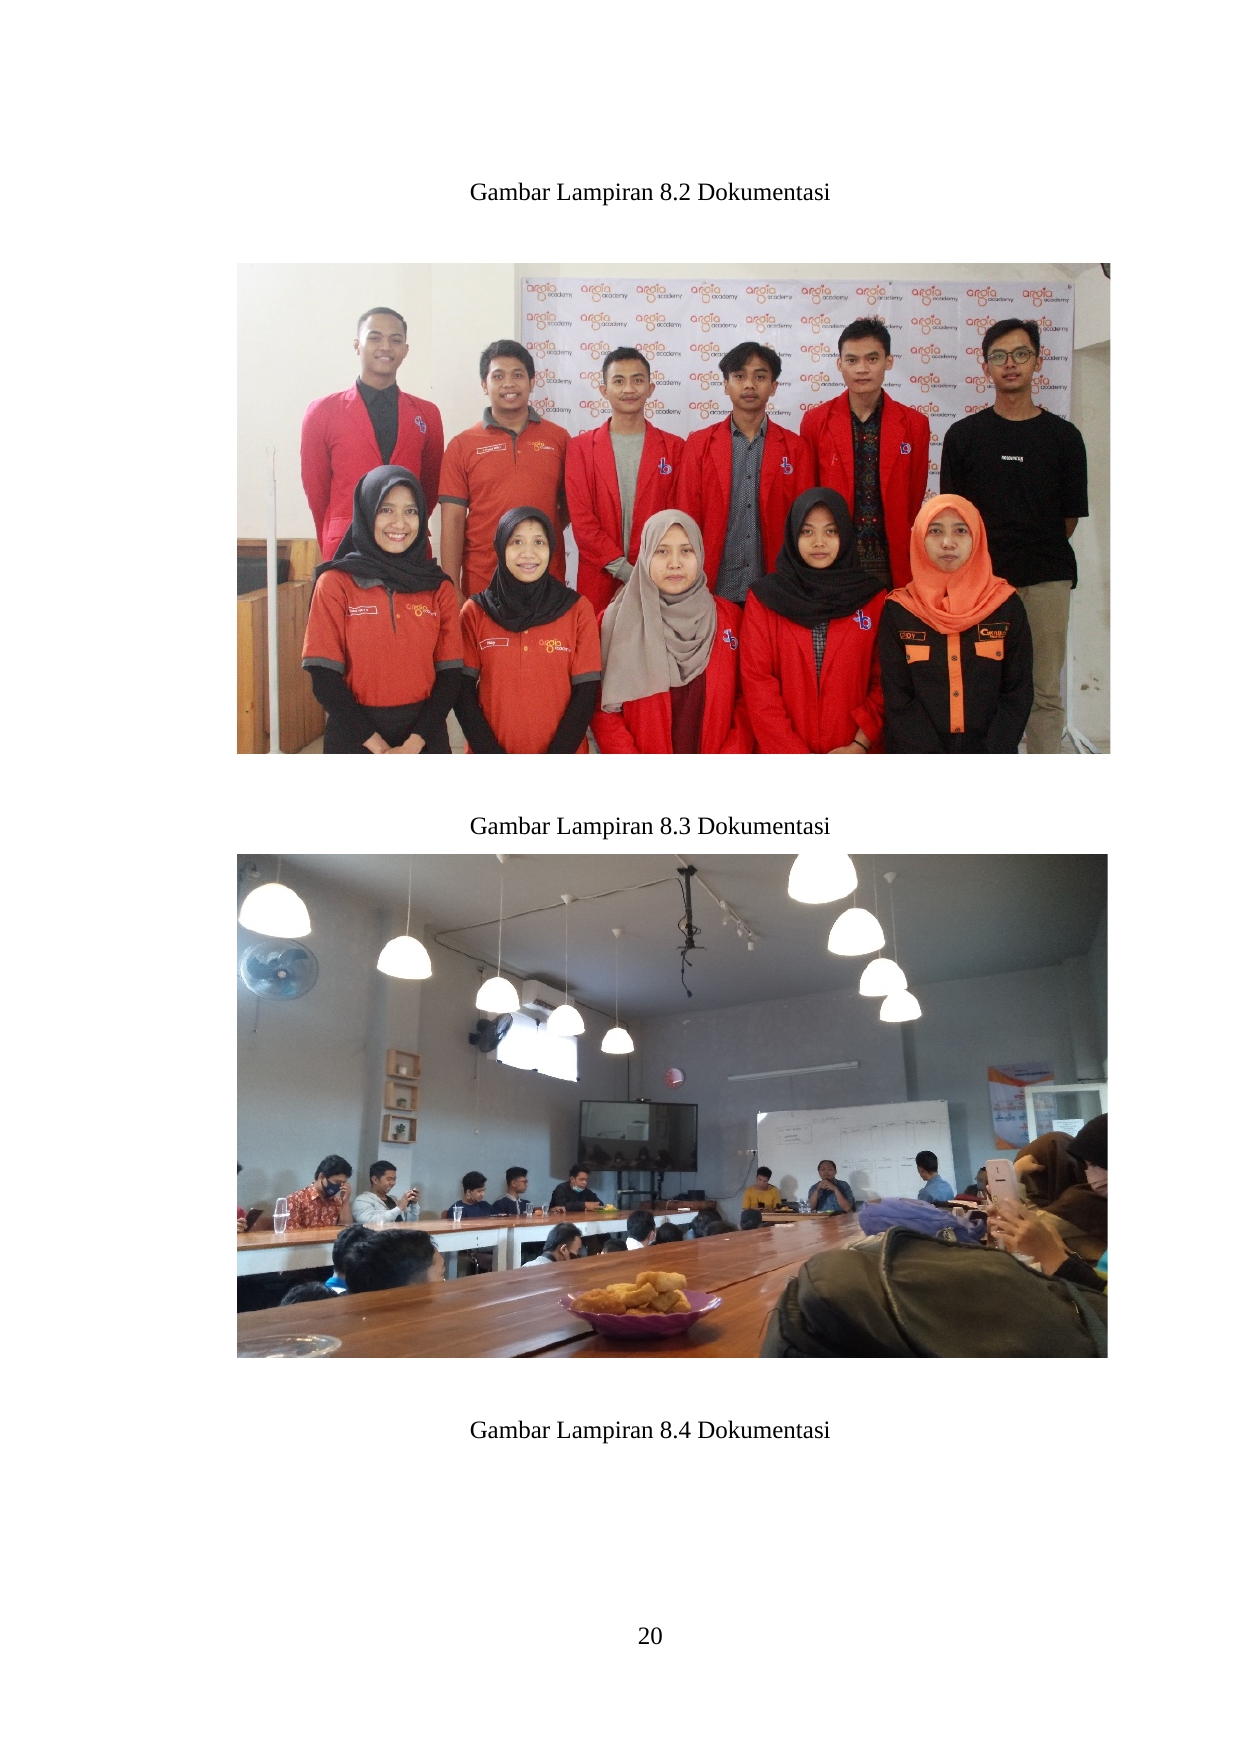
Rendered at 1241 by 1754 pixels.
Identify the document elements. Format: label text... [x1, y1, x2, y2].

picture [237, 263, 1111, 754]
picture [237, 854, 1108, 1358]
text Gambar Lampiran 8.4 Dokumentasi [237, 1415, 1063, 1444]
text Gambar Lampiran 8.3 Dokumentasi [237, 811, 1063, 840]
text Gambar Lampiran 8.2 Dokumentasi [237, 177, 1063, 206]
